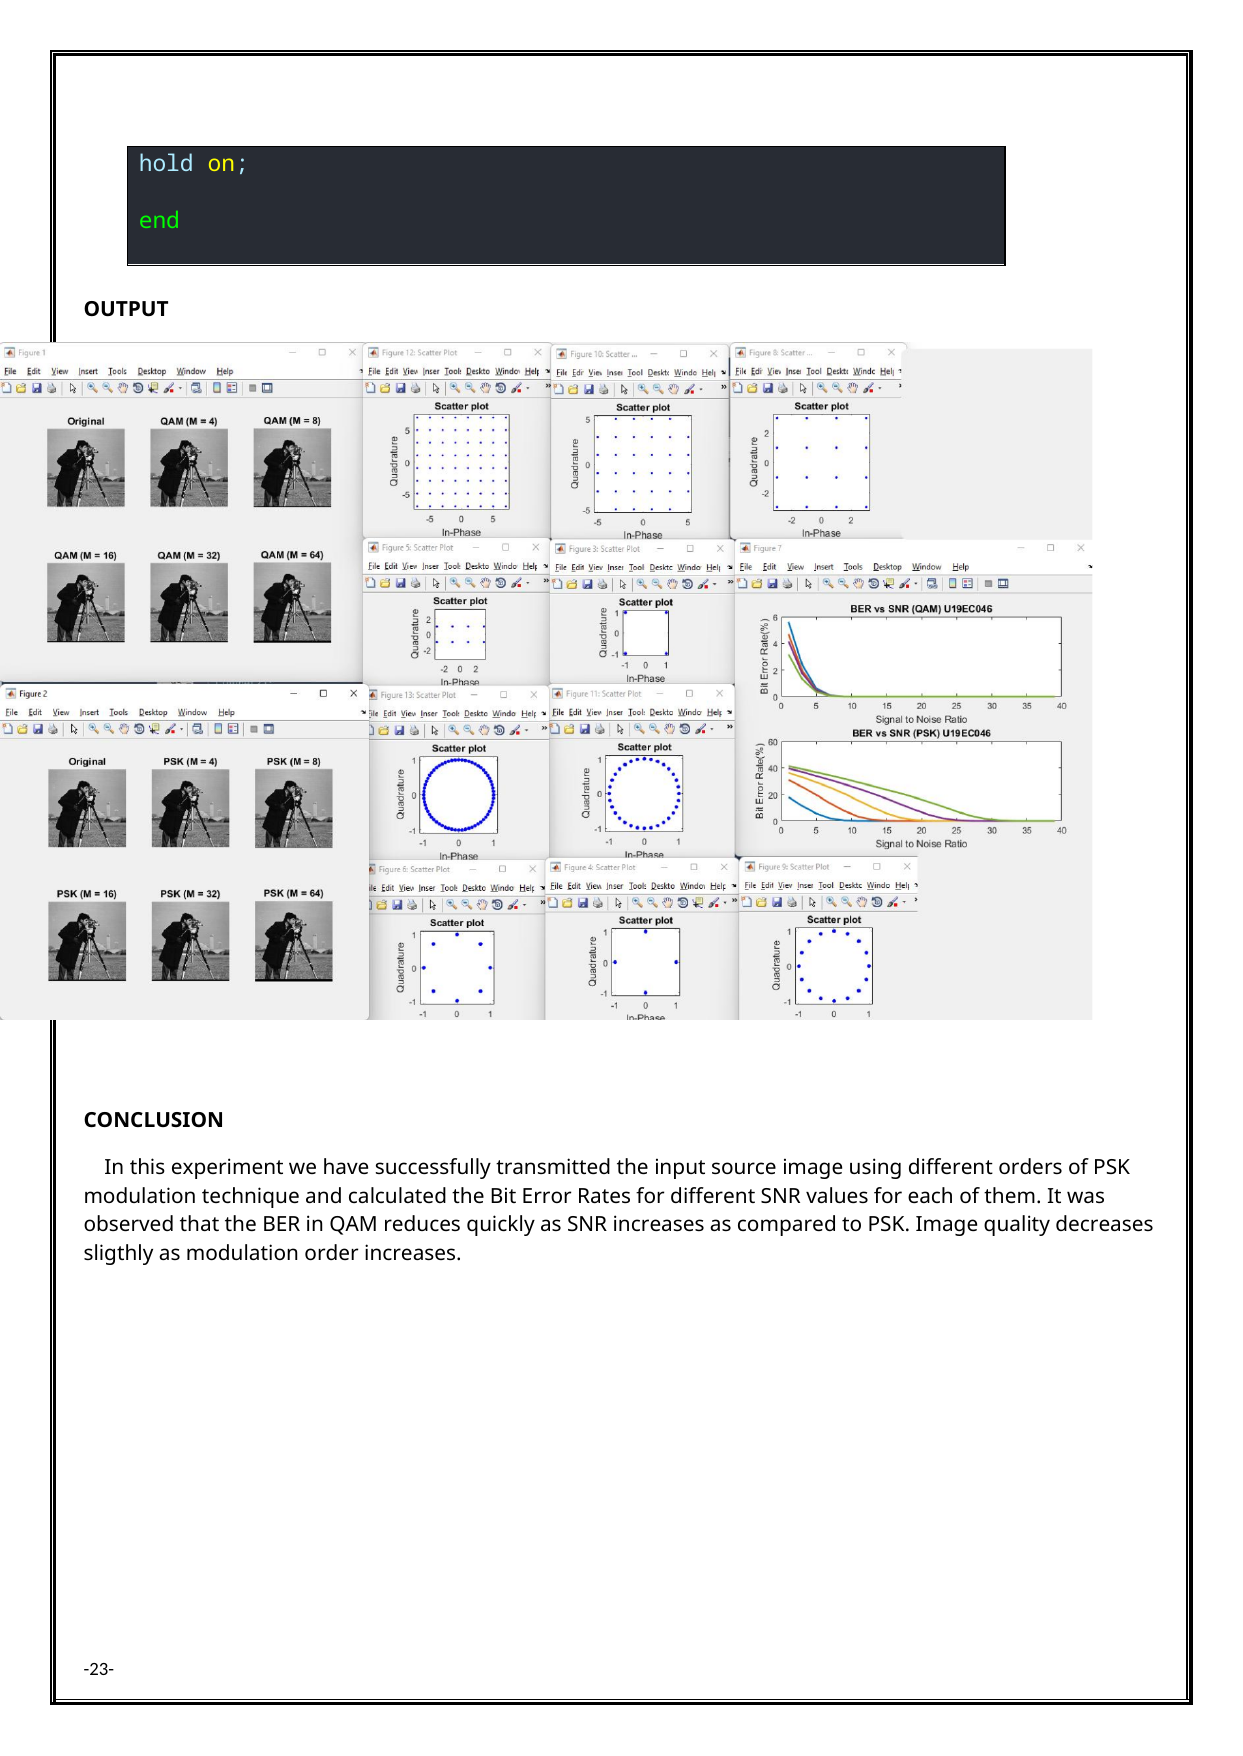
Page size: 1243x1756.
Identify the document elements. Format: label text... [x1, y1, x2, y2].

text In this experiment we have successfully transmitted the input source image using different orders of PSK modulation technique and calculated the Bit Error Rates for different SNR values for each of them. It was observed that the BER in QAM reduces quickly as SNR increases as compared to PSK. Image quality decreases sligthly as modulation order increases. [83, 1152, 1167, 1266]
text OUTPUT [83, 294, 1167, 322]
text CONCLUSION [83, 1106, 1167, 1134]
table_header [128, 147, 1004, 264]
picture [0, 342, 1093, 1020]
